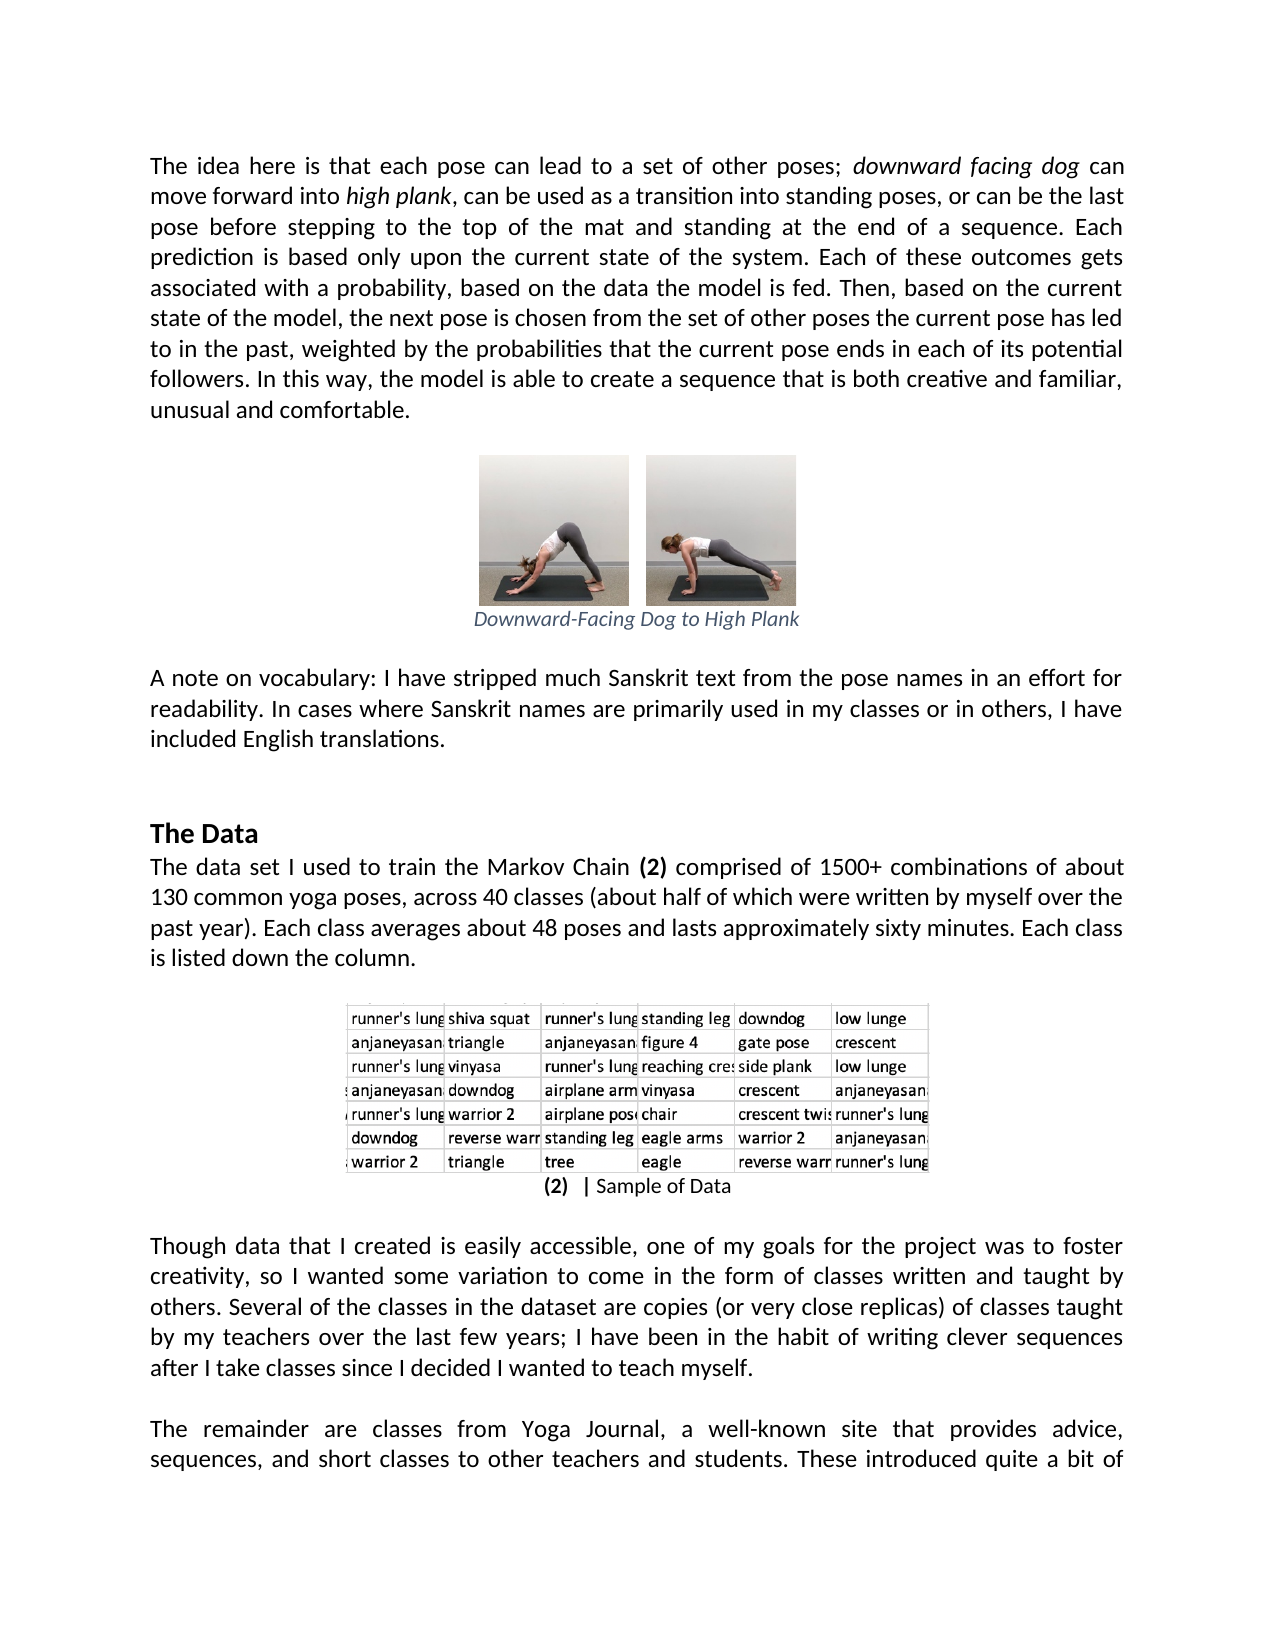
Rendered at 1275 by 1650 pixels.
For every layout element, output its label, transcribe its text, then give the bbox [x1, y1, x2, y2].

text Downward-Facing Dog to High Plank [150, 605, 1125, 632]
text The data set I used to train the Markov Chain (2) comprised of 1500+ combinations of about 130 common yoga poses, across 40 classes (about half of which were written by myself over the past year). Each class averages about 48 poses and lasts approximately sixty minutes. Each class is listed down the column. [150, 851, 1125, 973]
text A note on vocabulary: I have stripped much Sanskrit text from the pose names in an effort for readability. In cases where Sanskrit names are primarily used in my classes or in others, I have included English translations. [150, 662, 1125, 754]
picture [479, 455, 629, 606]
text The Data [150, 815, 1125, 851]
picture [345, 1003, 930, 1173]
text Though data that I created is easily accessible, one of my goals for the project was to foster creativity, so I wanted some variation to come in the form of classes written and taught by others. Several of the classes in the dataset are copies (or very close replicas) of classes taught by my teachers over the last few years; I have been in the habit of writing clever sequences after I take classes since I decided I wanted to teach myself. [150, 1230, 1125, 1382]
list | Sample of Data [150, 1173, 1125, 1199]
picture [646, 455, 797, 606]
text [150, 1413, 1125, 1474]
text The idea here is that each pose can lead to a set of other poses; downward facing dog can move forward into high plank, can be used as a transition into standing poses, or can be the last pose before stepping to the top of the mat and standing at the end of a sequence. Each prediction is based only upon the current state of the system. Each of these outcomes gets associated with a probability, based on the data the model is fed. Then, based on the current state of the model, the next pose is chosen from the set of other poses the current pose has led to in the past, weighted by the probabilities that the current pose ends in each of its potential followers. In this way, the model is able to create a sequence that is both creative and familiar, unusual and comfortable. [150, 150, 1125, 425]
